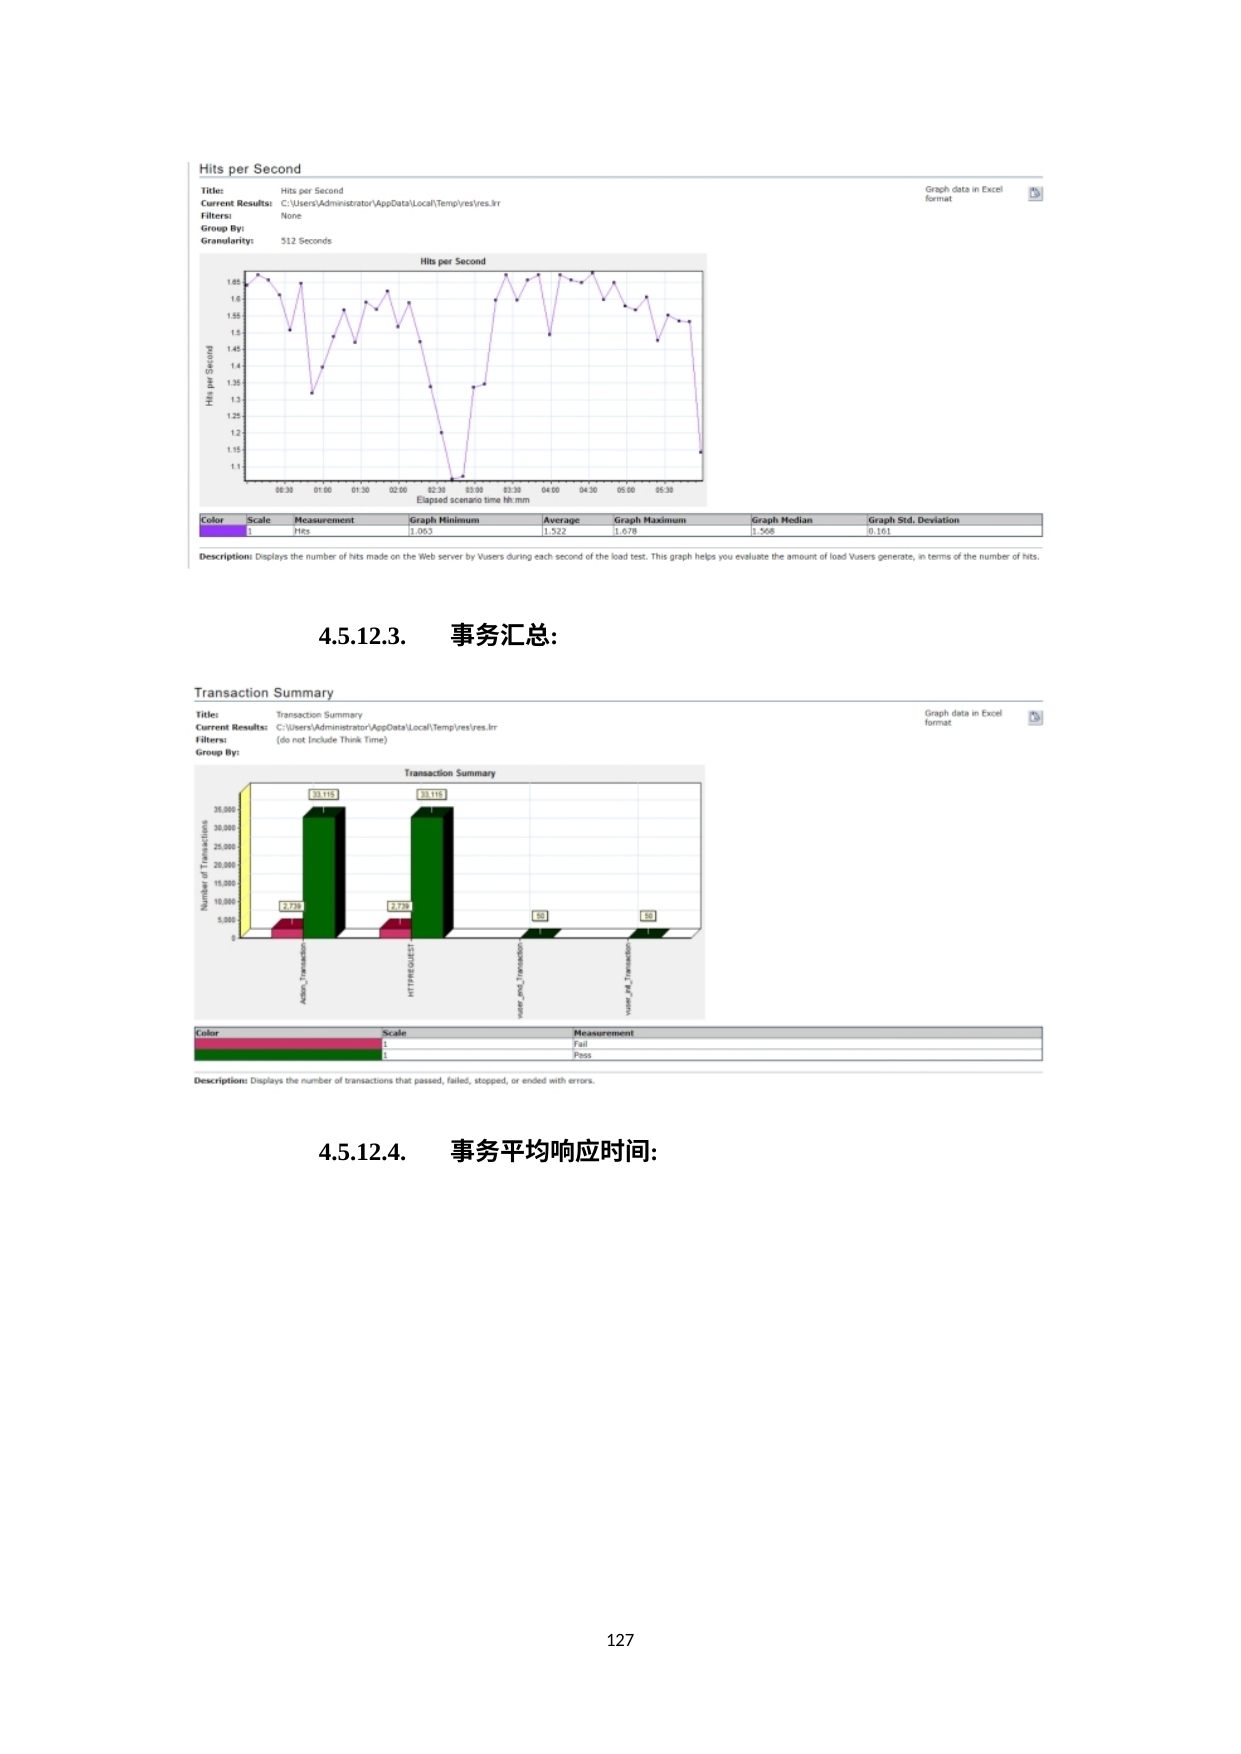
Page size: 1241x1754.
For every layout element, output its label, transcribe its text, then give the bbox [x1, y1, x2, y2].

picture [187, 162, 1053, 570]
list 事务平均响应时间: [319, 1117, 1053, 1182]
picture [187, 678, 1053, 1095]
list 事务汇总: [319, 601, 1053, 666]
